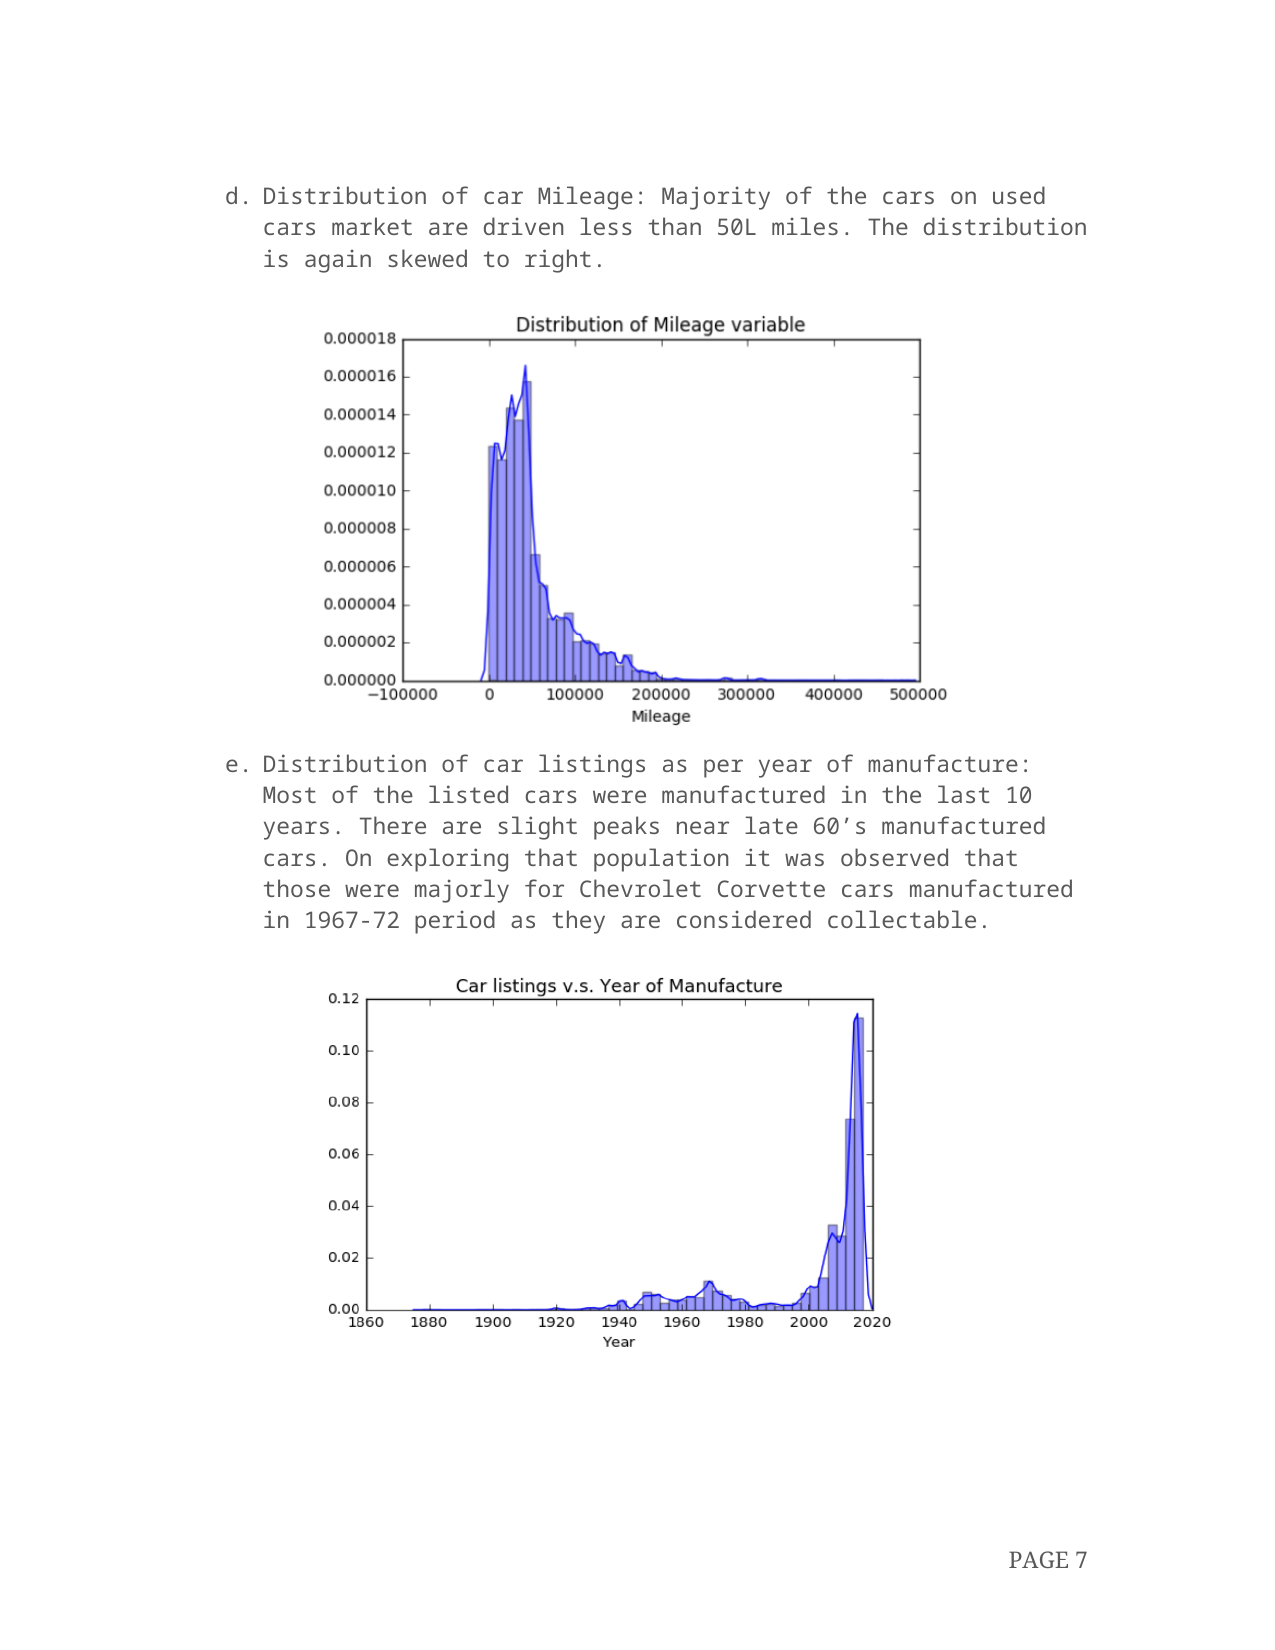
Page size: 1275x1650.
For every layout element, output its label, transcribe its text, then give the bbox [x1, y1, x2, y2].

list Distribution of car Mileage: Majority of the cars on used cars market are driven less than 50L miles. The distribution is again skewed to right. [225, 180, 1087, 274]
picture [262, 302, 1082, 748]
list Distribution of car listings as per year of manufacture: Most of the listed cars were manufactured in the last 10 years. There are slight peaks near late 60’s manufactured cars. On exploring that population it was observed that those were majorly for Chevrolet Corvette cars manufactured in 1967-72 period as they are considered collectable. [225, 748, 1087, 935]
picture [262, 964, 1030, 1371]
